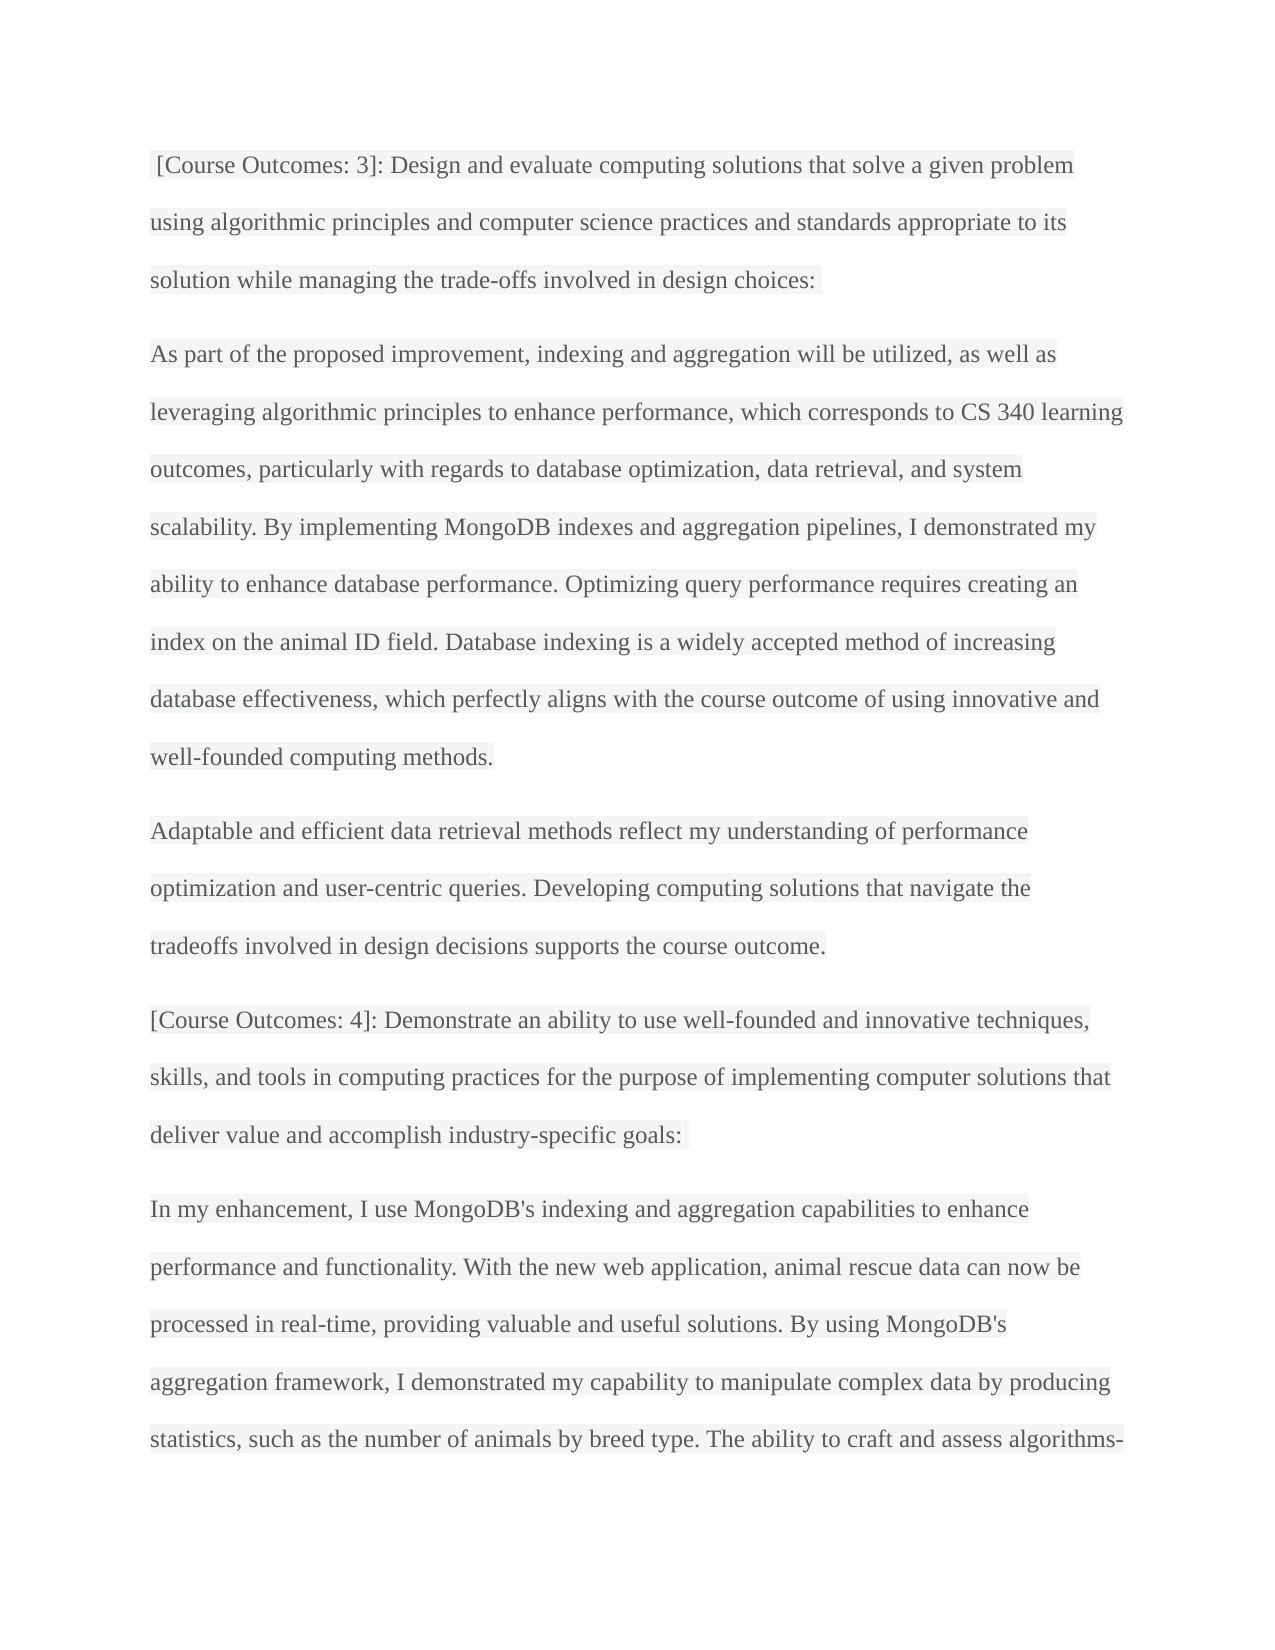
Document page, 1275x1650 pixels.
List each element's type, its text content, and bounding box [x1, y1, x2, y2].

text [150, 1194, 1125, 1453]
text [Course Outcomes: 3]: Design and evaluate computing solutions that solve a given problem using algorithmic principles and computer science practices and standards appropriate to its solution while managing the trade-offs involved in design choices: [150, 150, 1125, 294]
text [Course Outcomes: 4]: Demonstrate an ability to use well-founded and innovative techniques, skills, and tools in computing practices for the purpose of implementing computer solutions that deliver value and accomplish industry-specific goals: [150, 1005, 1125, 1149]
text As part of the proposed improvement, indexing and aggregation will be utilized, as well as leveraging algorithmic principles to enhance performance, which corresponds to CS 340 learning outcomes, particularly with regards to database optimization, data retrieval, and system scalability. By implementing MongoDB indexes and aggregation pipelines, I demonstrated my ability to enhance database performance. Optimizing query performance requires creating an index on the animal ID field. Database indexing is a widely accepted method of increasing database effectiveness, which perfectly aligns with the course outcome of using innovative and well-founded computing methods. [150, 339, 1125, 770]
text Adaptable and efficient data retrieval methods reflect my understanding of performance optimization and user-centric queries. Developing computing solutions that navigate the tradeoffs involved in design decisions supports the course outcome. [150, 816, 1125, 959]
